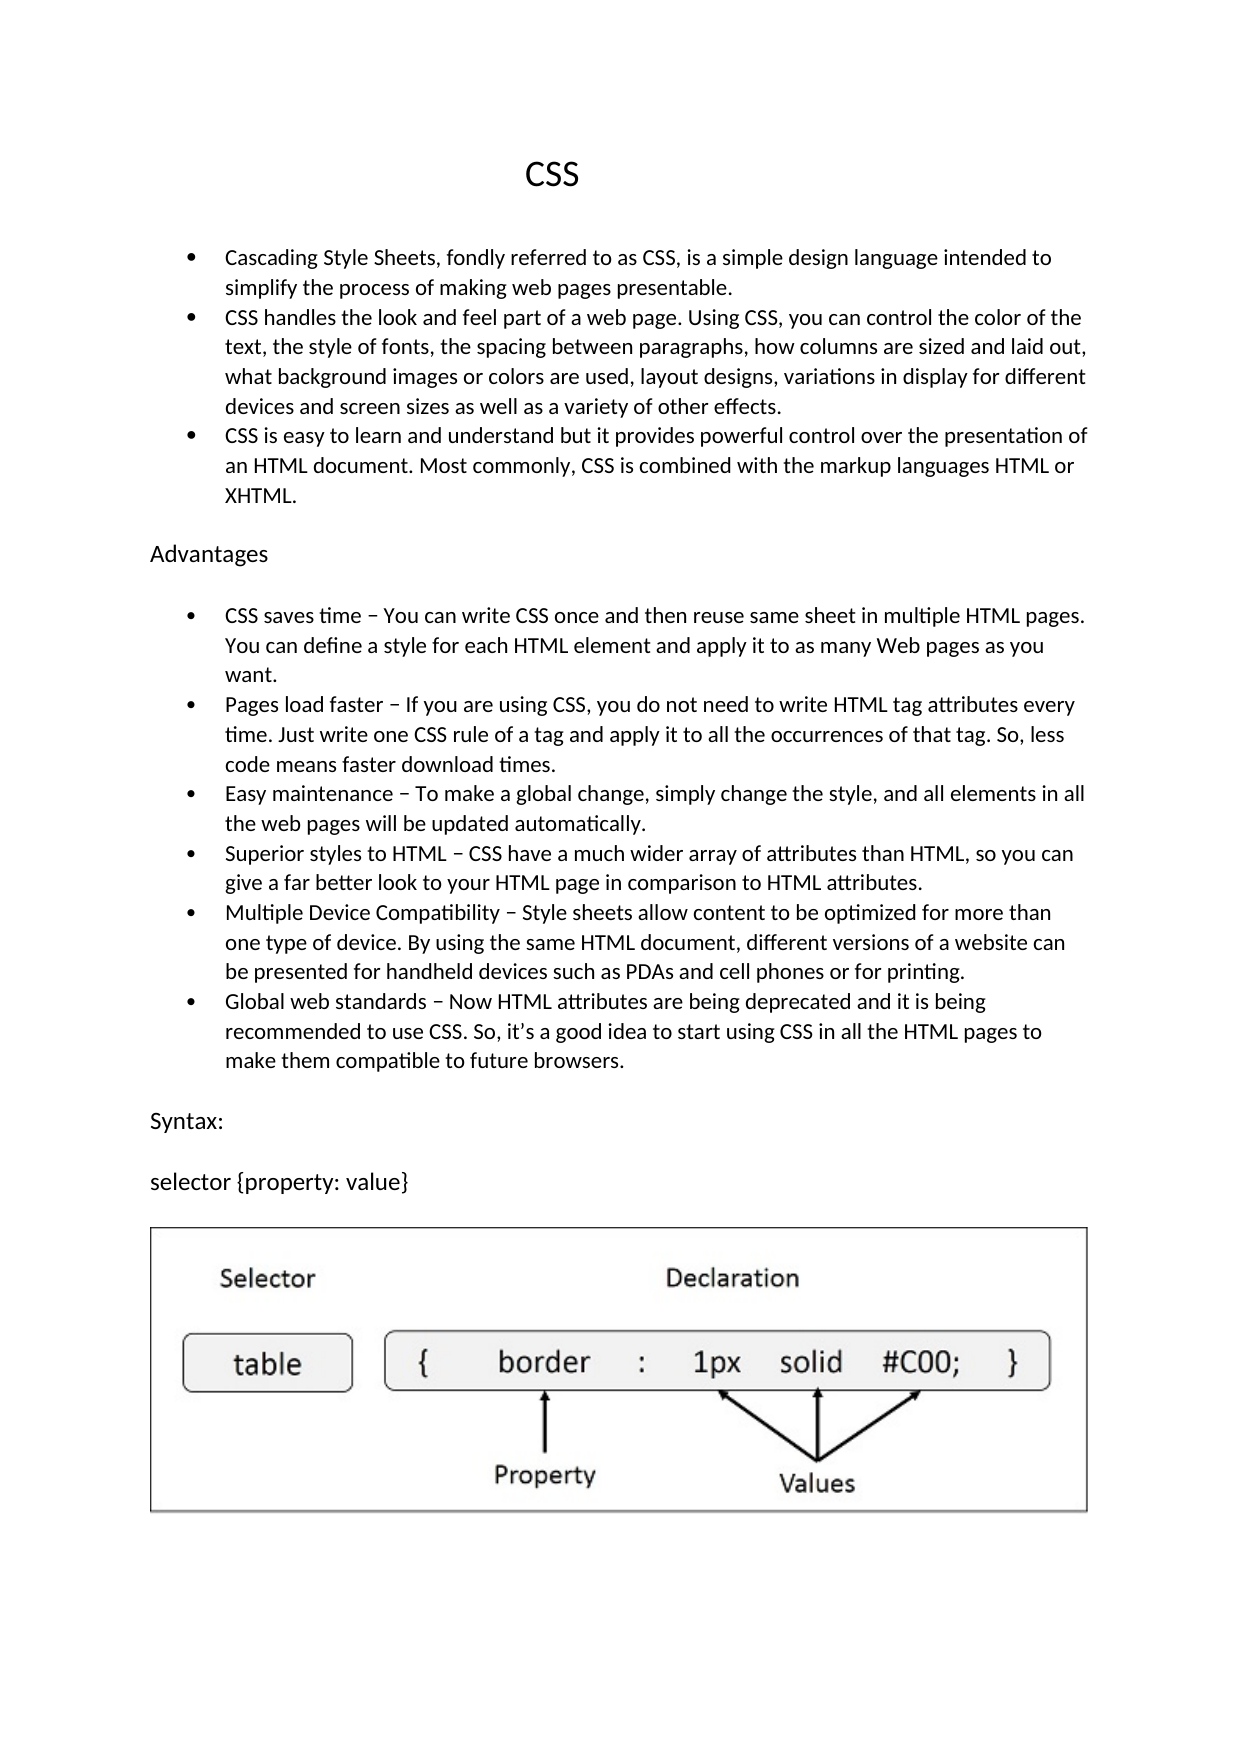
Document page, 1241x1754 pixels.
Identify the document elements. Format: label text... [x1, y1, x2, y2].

list Global web standards − Now HTML attributes are being deprecated and it is being recommended to use CSS. So, it’s a good idea to start using CSS in all the HTML pages to make them compatible to future browsers. [187, 986, 1090, 1074]
list Superior styles to HTML − CSS have a much wider array of attributes than HTML, so you can give a far better look to your HTML page in comparison to HTML attributes. [187, 837, 1090, 896]
list CSS is easy to learn and understand but it provides powerful control over the presentation of an HTML document. Most commonly, CSS is combined with the markup languages HTML or XHTML. [187, 420, 1090, 509]
list Pages load faster − If you are using CSS, you do not need to write HTML tag attributes every time. Just write one CSS rule of a tag and apply it to all the occurrences of that tag. So, less code means faster download times. [187, 689, 1090, 778]
list Easy maintenance − To make a global change, simply change the style, and all elements in all the web pages will be updated automatically. [187, 778, 1090, 837]
picture [150, 1227, 1088, 1518]
text Advantages [150, 538, 1090, 569]
text selector {property: value} [150, 1166, 1090, 1197]
text Syntax: [150, 1105, 1090, 1136]
list Multiple Device Compatibility − Style sheets allow content to be optimized for more than one type of device. By using the same HTML document, different versions of a website can be presented for handheld devices such as PDAs and cell phones or for printing. [187, 896, 1090, 986]
list CSS handles the look and feel part of a web page. Using CSS, you can control the color of the text, the style of fonts, the spacing between paragraphs, how columns are sized and laid out, what background images or colors are used, layout designs, variations in display for different devices and screen sizes as well as a variety of other effects. [187, 301, 1090, 420]
list Cascading Style Sheets, fondly referred to as CSS, is a simple design language intended to simplify the process of making web pages presentable. [187, 242, 1090, 301]
list CSS saves time − You can write CSS once and then reuse same sheet in multiple HTML pages. You can define a style for each HTML element and apply it to as many Web pages as you want. [187, 599, 1090, 689]
text CSS [450, 150, 1090, 196]
